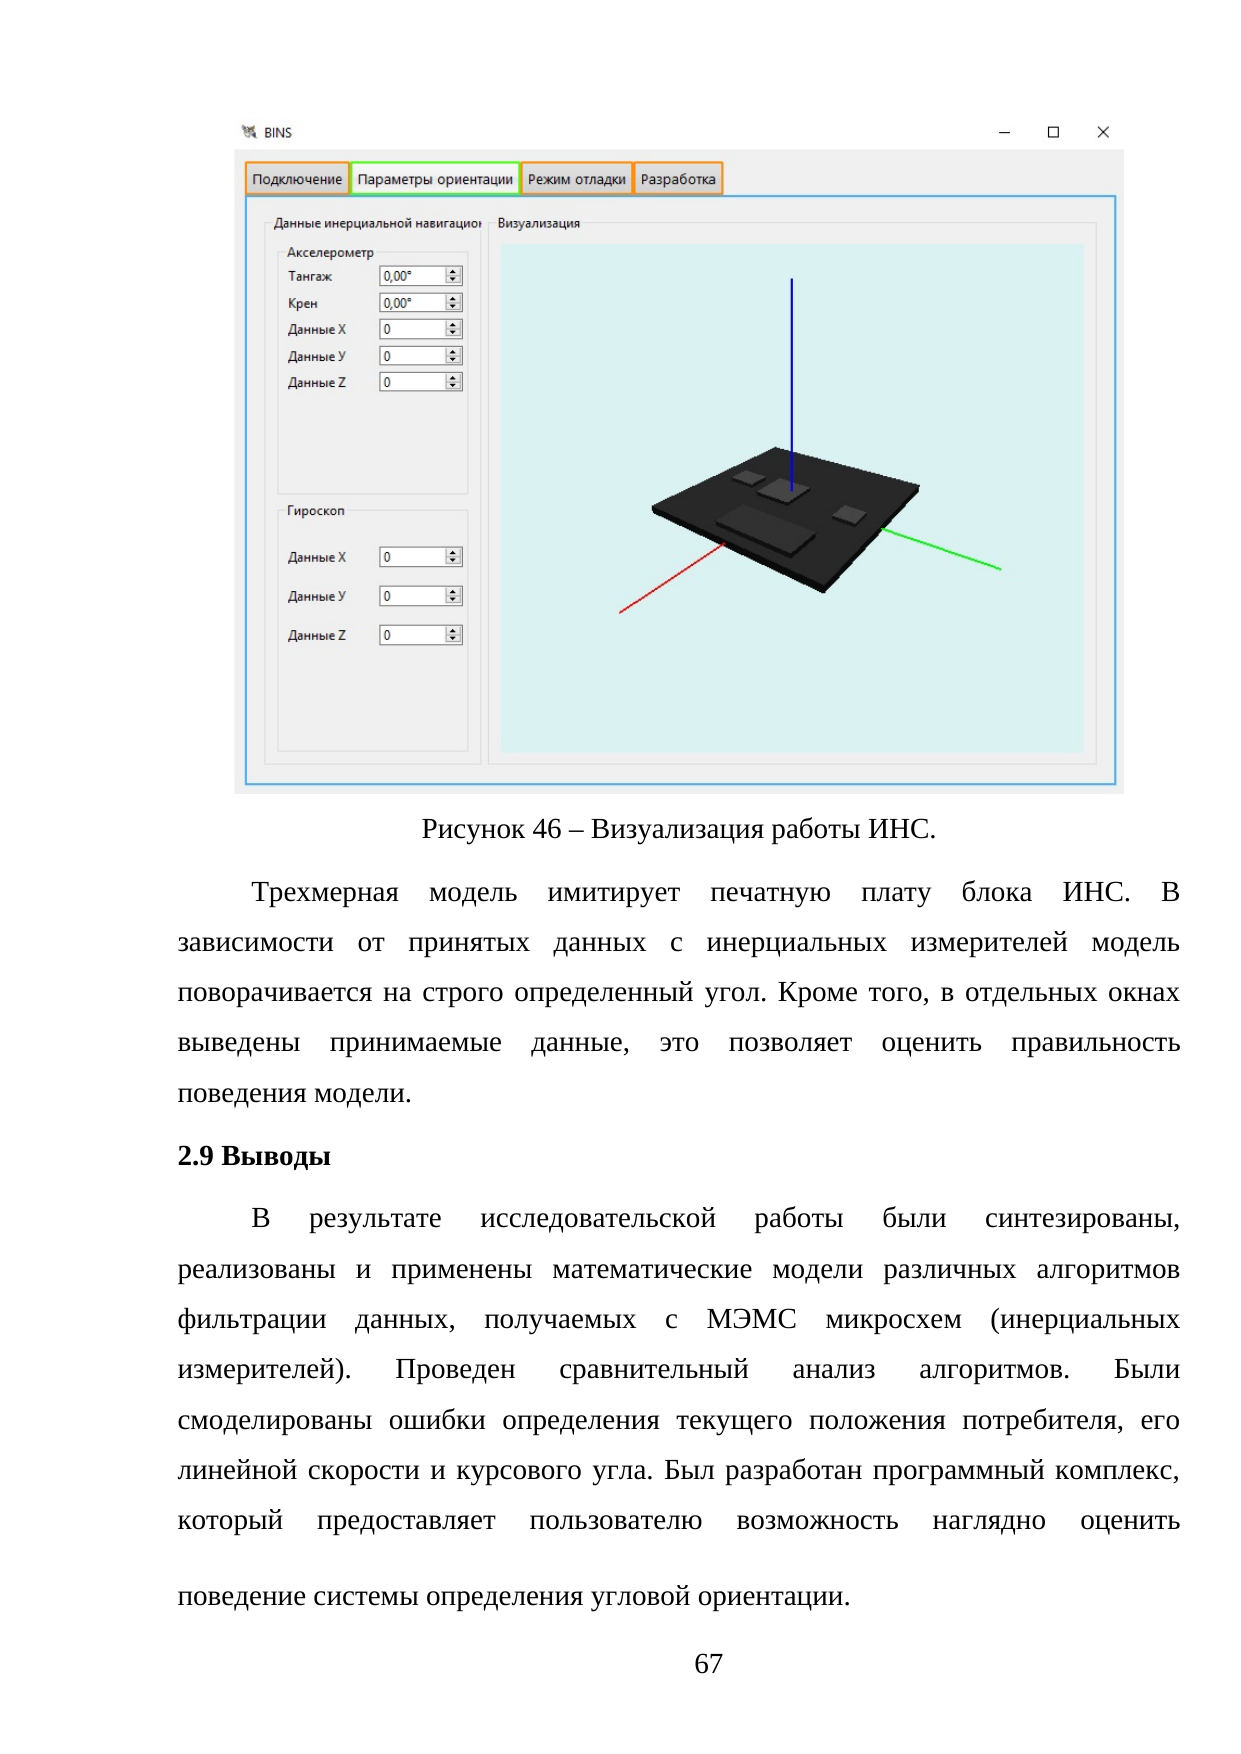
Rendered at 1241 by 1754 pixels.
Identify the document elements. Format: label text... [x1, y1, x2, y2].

text Трехмерная модель имитирует печатную плату блока ИНС. В зависимости от принятых данных с инерциальных измерителей модель поворачивается на строго определенный угол. Кроме того, в отдельных окнах выведены принимаемые данные, это позволяет оценить правильность поведения модели. [177, 874, 1181, 1108]
picture [234, 118, 1124, 794]
text Рисунок 46 – Визуализация работы ИНС. [177, 811, 1181, 844]
text В результате исследовательской работы были синтезированы, реализованы и применены математические модели различных алгоритмов фильтрации данных, получаемых с МЭМС микросхем (инерциальных измерителей). Проведен сравнительный анализ алгоритмов. Были смоделированы ошибки определения текущего положения потребителя, его линейной скорости и курсового угла. Был разработан программный комплекс, который предоставляет пользователю возможность наглядно оценить поведение системы определения угловой ориентации. [177, 1201, 1181, 1615]
text 2.9 Выводы [177, 1138, 1181, 1171]
